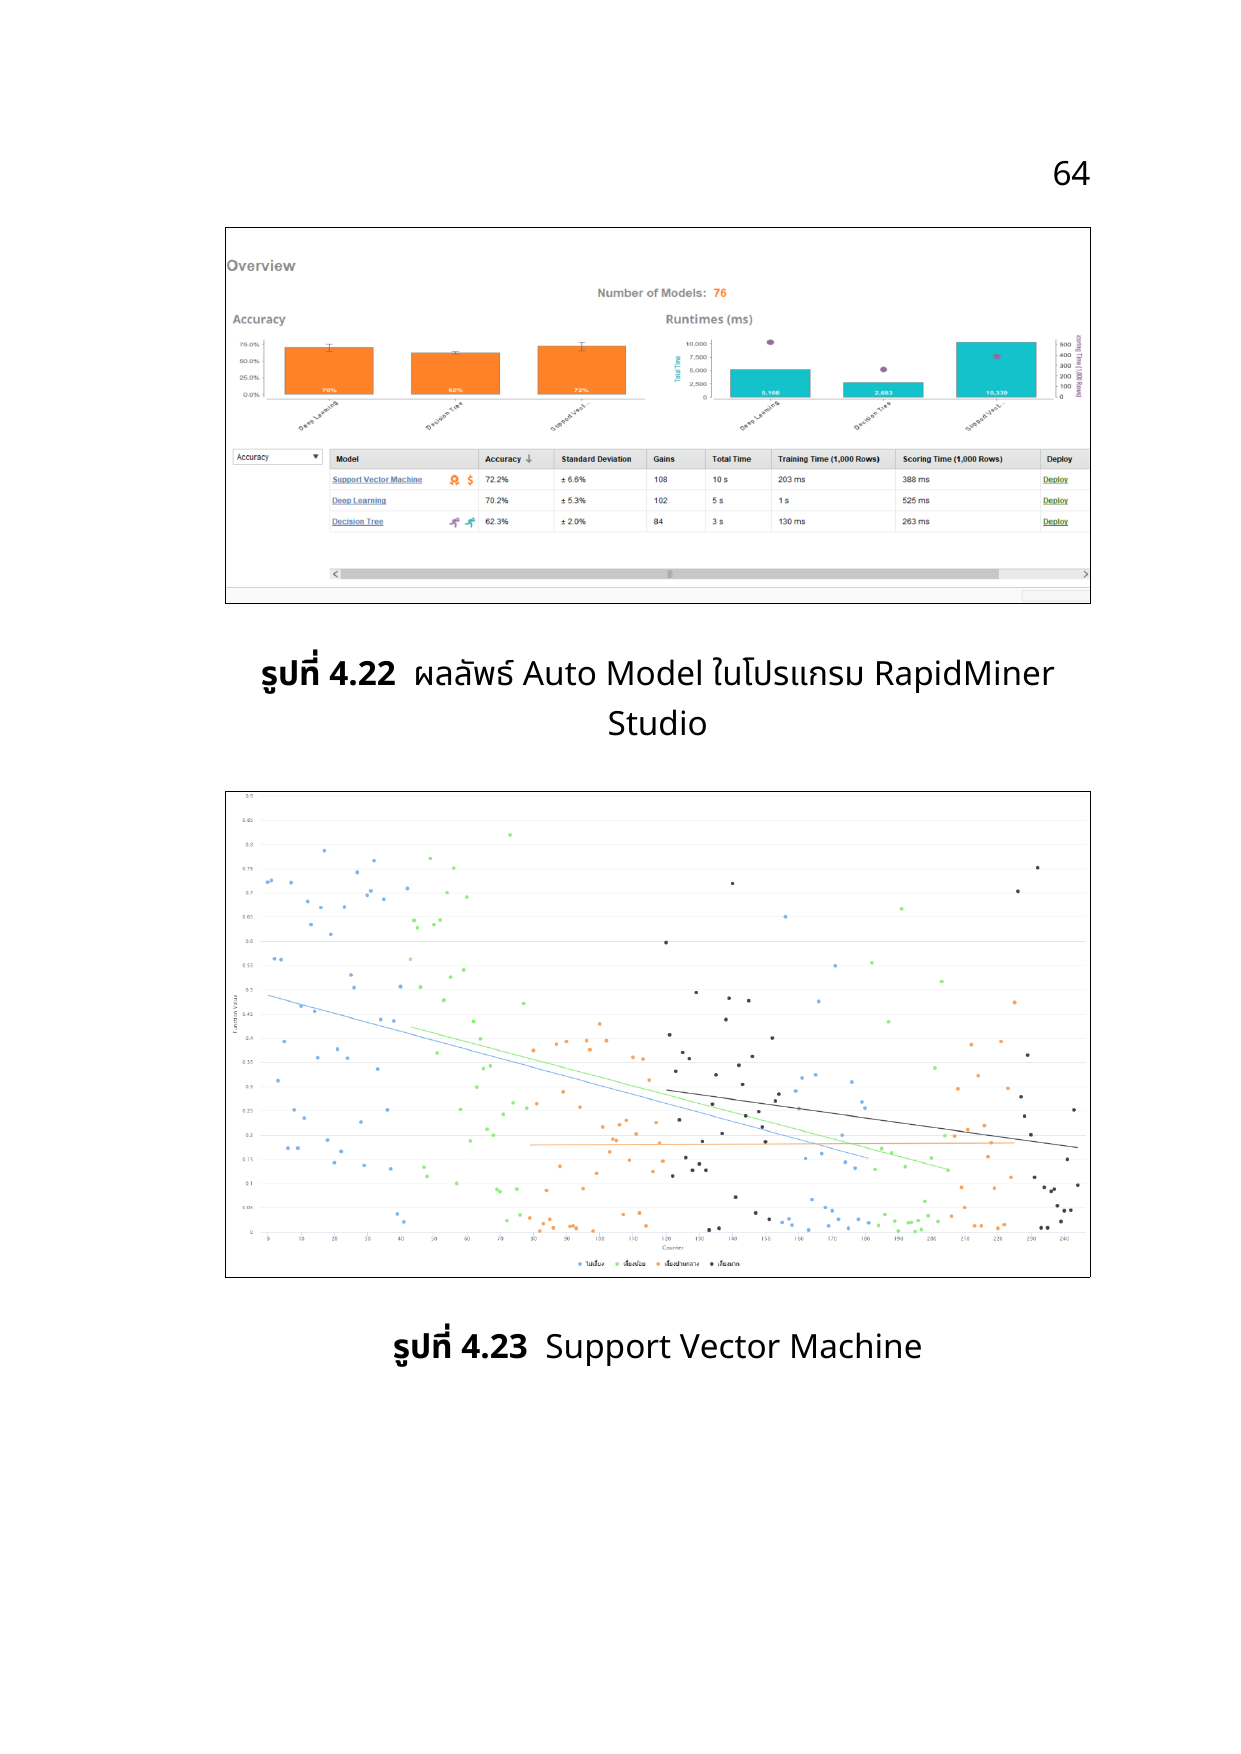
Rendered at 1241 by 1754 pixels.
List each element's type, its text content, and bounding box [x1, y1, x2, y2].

picture [226, 228, 1090, 603]
picture [226, 792, 1090, 1277]
text รูปที่ 4.22 ผลลัพธ์ Auto Model ในโปรแกรม RapidMiner Studio [225, 649, 1090, 745]
text รูปที่ 4.23 Support Vector Machine [225, 1323, 1090, 1373]
